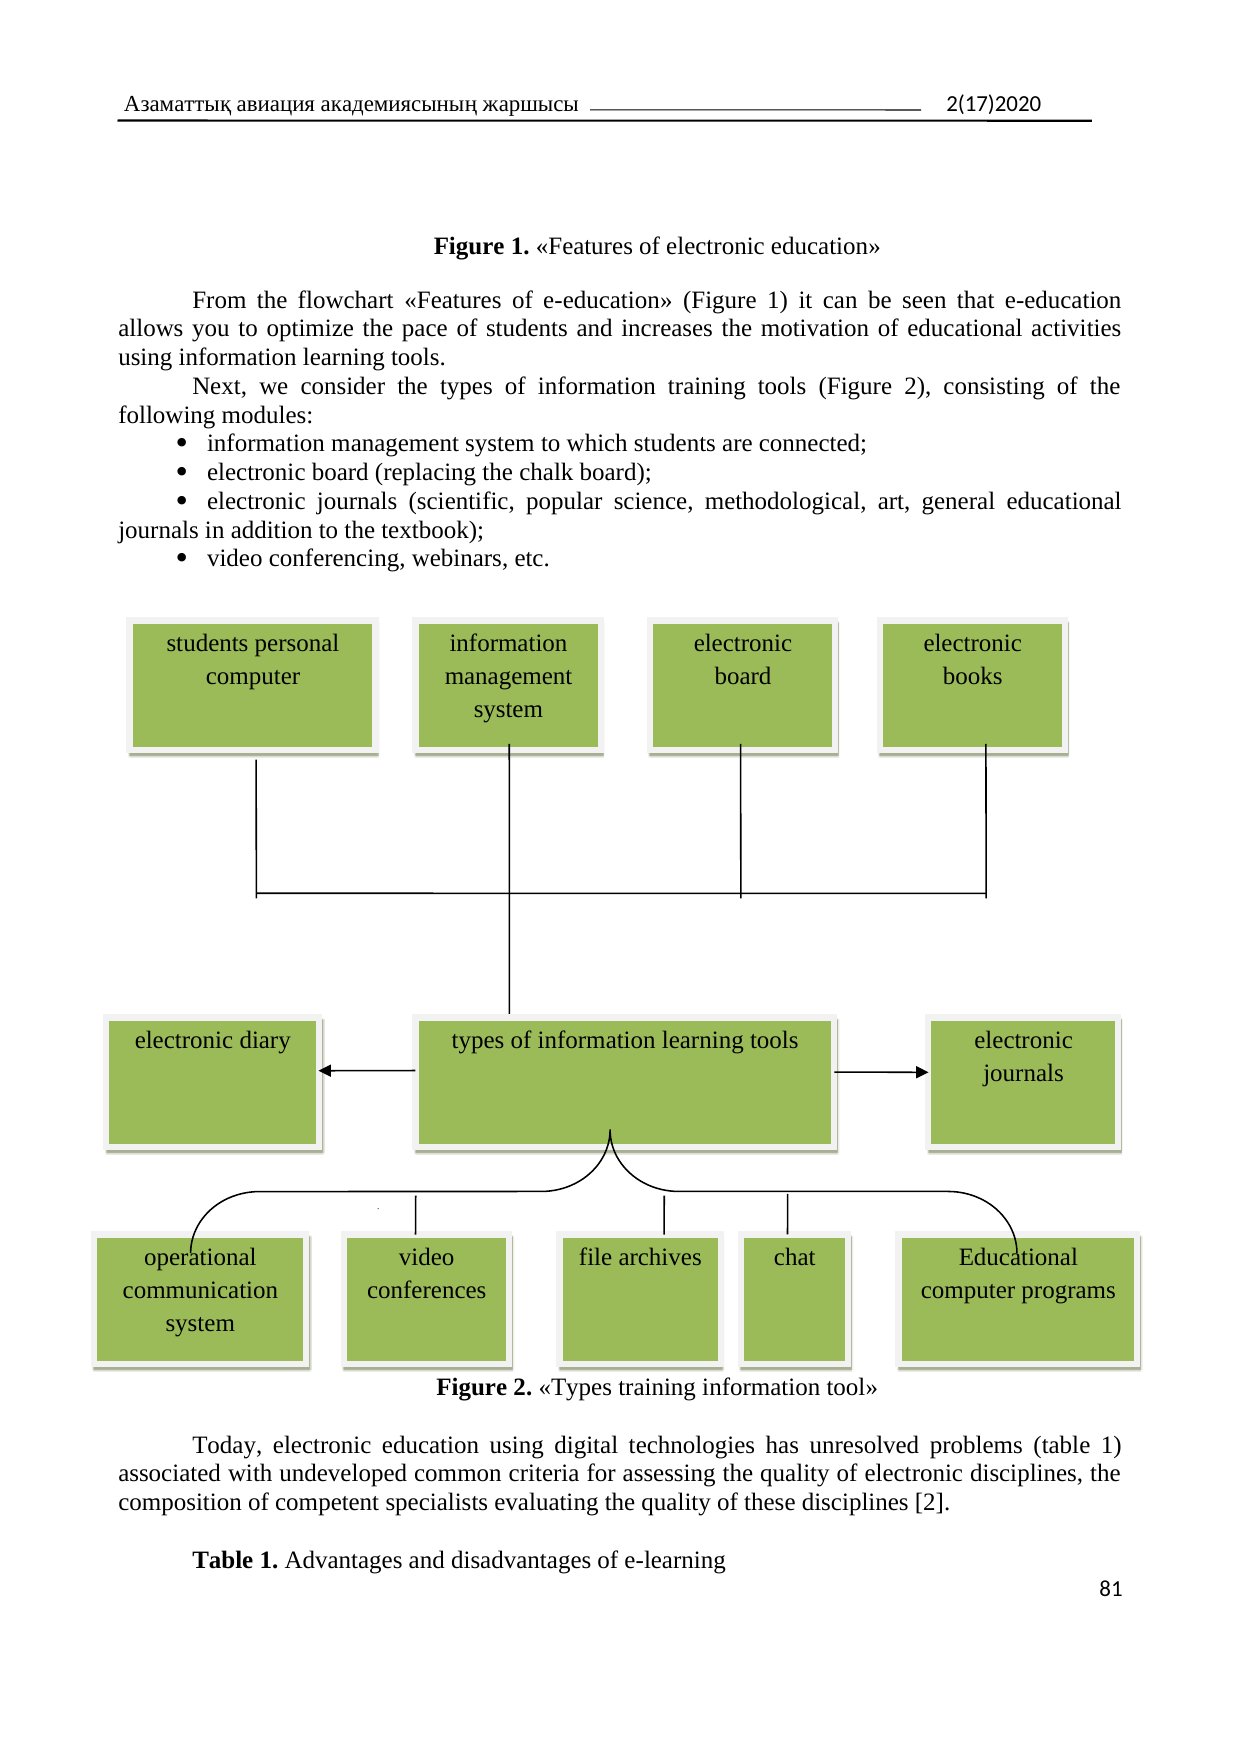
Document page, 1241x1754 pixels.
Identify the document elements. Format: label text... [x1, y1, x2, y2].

list electronic board (replacing the chalk board); [118, 457, 1122, 486]
text Figure 2. «Types training information tool» [118, 1372, 1122, 1401]
text From the flowchart «Features of e-education» (Figure 1) it can be seen that e-education allows you to optimize the pace of students and increases the motivation of educational activities using information learning tools. [118, 285, 1122, 371]
list information management system to which students are connected; [118, 428, 1122, 457]
list video conferencing, webinars, etc. [118, 543, 1122, 572]
text Next, we consider the types of information training tools (Figure 2), consisting of the following modules: [118, 371, 1122, 428]
text Table 1. Advantages and disadvantages of e-learning [118, 1545, 1122, 1573]
text Today, electronic education using digital technologies has unresolved problems (table 1) associated with undeveloped common criteria for assessing the quality of electronic disciplines, the composition of competent specialists evaluating the quality of these disciplines [2]. [118, 1430, 1122, 1516]
list electronic journals (scientific, popular science, methodological, art, general educational journals in addition to the textbook); [118, 486, 1122, 543]
text Figure 1. «Features of electronic education» [118, 231, 1122, 260]
